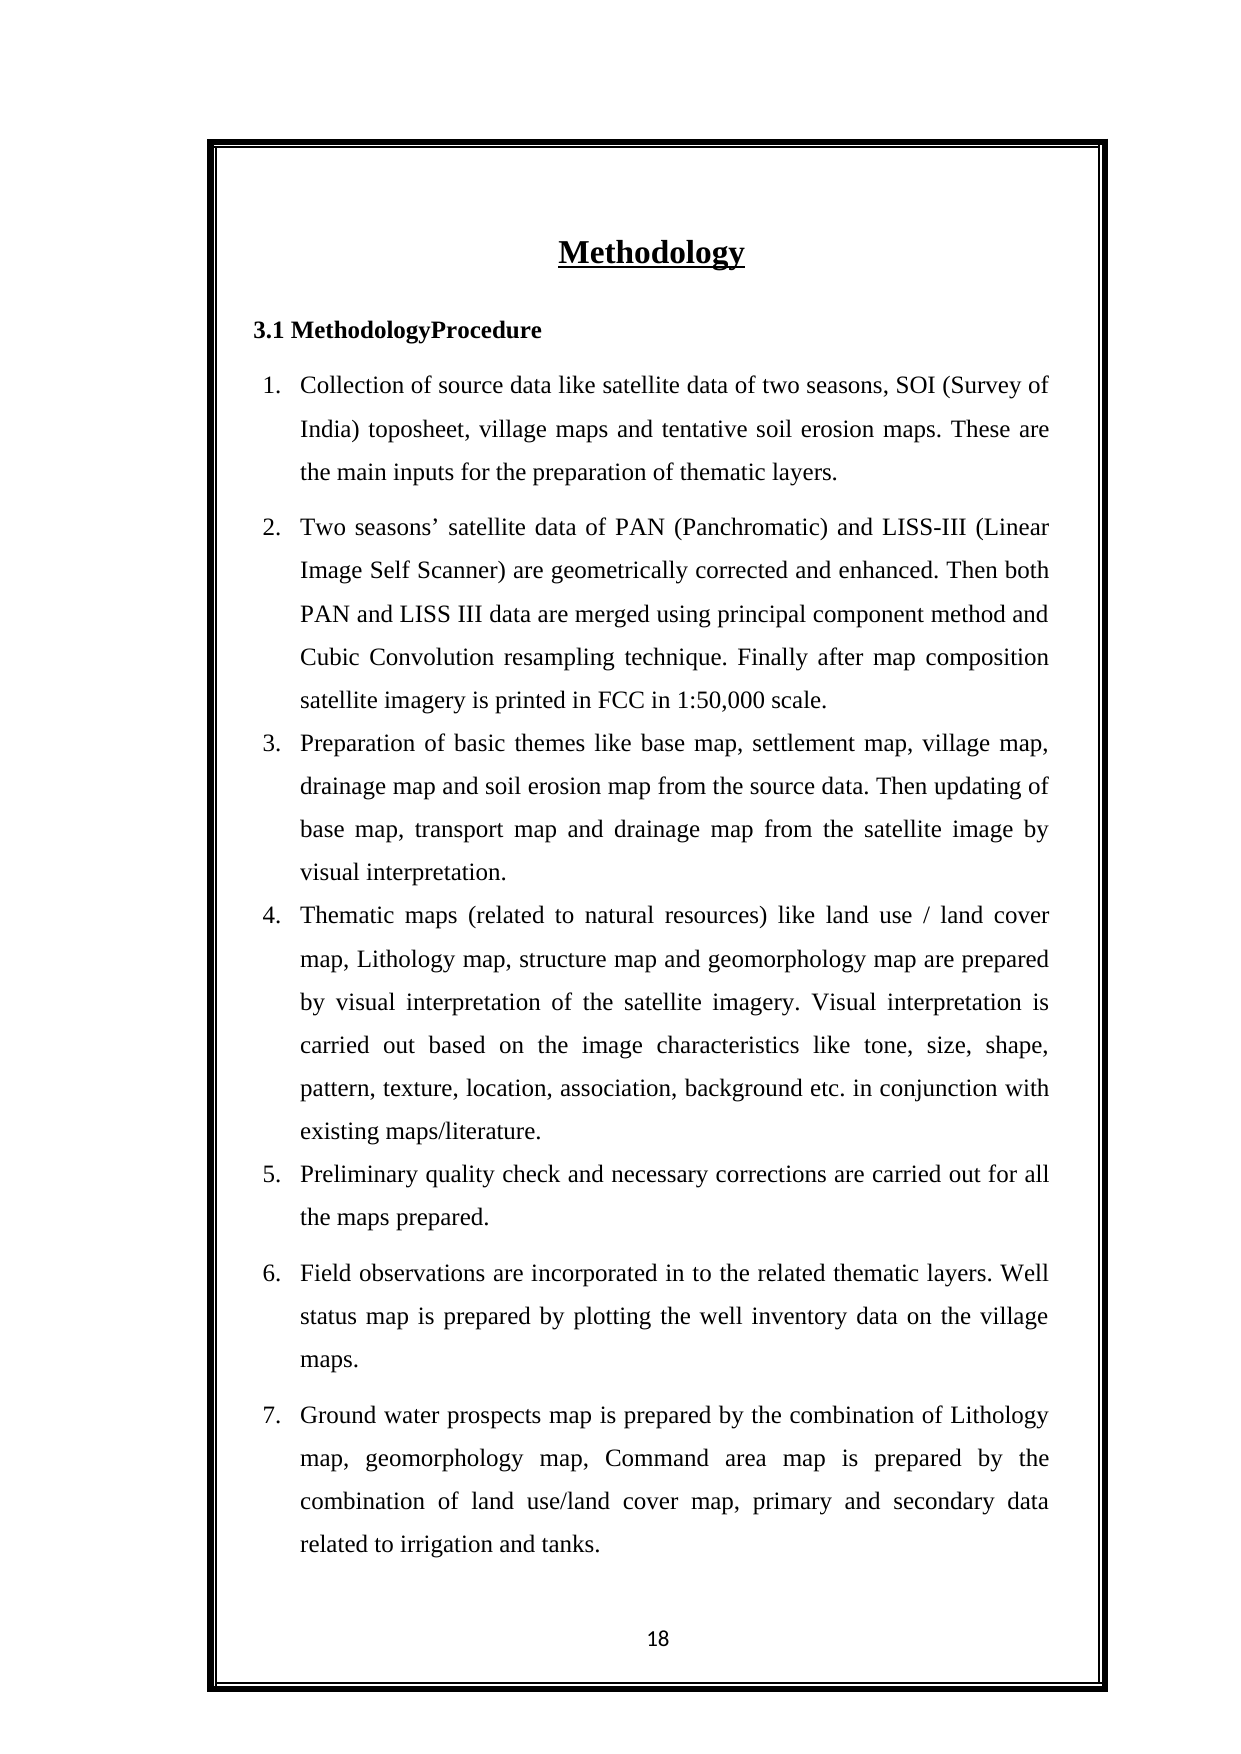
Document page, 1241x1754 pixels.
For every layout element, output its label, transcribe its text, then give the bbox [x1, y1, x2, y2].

list Thematic maps (related to natural resources) like land use / land cover map, Lithology map, structure map and geomorphology map are prepared by visual interpretation of the satellite imagery. Visual interpretation is carried out based on the image characteristics like tone, size, shape, pattern, texture, location, association, background etc. in conjunction with existing maps/literature. [262, 901, 1050, 1145]
list Field observations are incorporated in to the related thematic layers. Well status map is prepared by plotting the well inventory data on the village maps. [262, 1258, 1050, 1373]
list Collection of source data like satellite data of two seasons, SOI (Survey of India) toposheet, village maps and tentative soil erosion maps. These are the main inputs for the preparation of thematic layers. [262, 371, 1050, 486]
list Preparation of basic themes like base map, settlement map, village map, drainage map and soil erosion map from the source data. Then updating of base map, transport map and drainage map from the satellite image by visual interpretation. [262, 728, 1050, 886]
list Preliminary quality check and necessary corrections are carried out for all the maps prepared. [262, 1159, 1050, 1231]
subtitle 3.1 MethodologyProcedure [253, 315, 1050, 344]
list Two seasons’ satellite data of PAN (Panchromatic) and LISS-III (Linear Image Self Scanner) are geometrically corrected and enhanced. Then both PAN and LISS III data are merged using principal component method and Cubic Convolution resampling technique. Finally after map composition satellite imagery is printed in FCC in 1:50,000 scale. [262, 512, 1050, 714]
list Ground water prospects map is prepared by the combination of Lithology map, geomorphology map, Command area map is prepared by the combination of land use/land cover map, primary and secondary data related to irrigation and tanks. [262, 1400, 1050, 1558]
subtitle Methodology [253, 232, 1050, 271]
